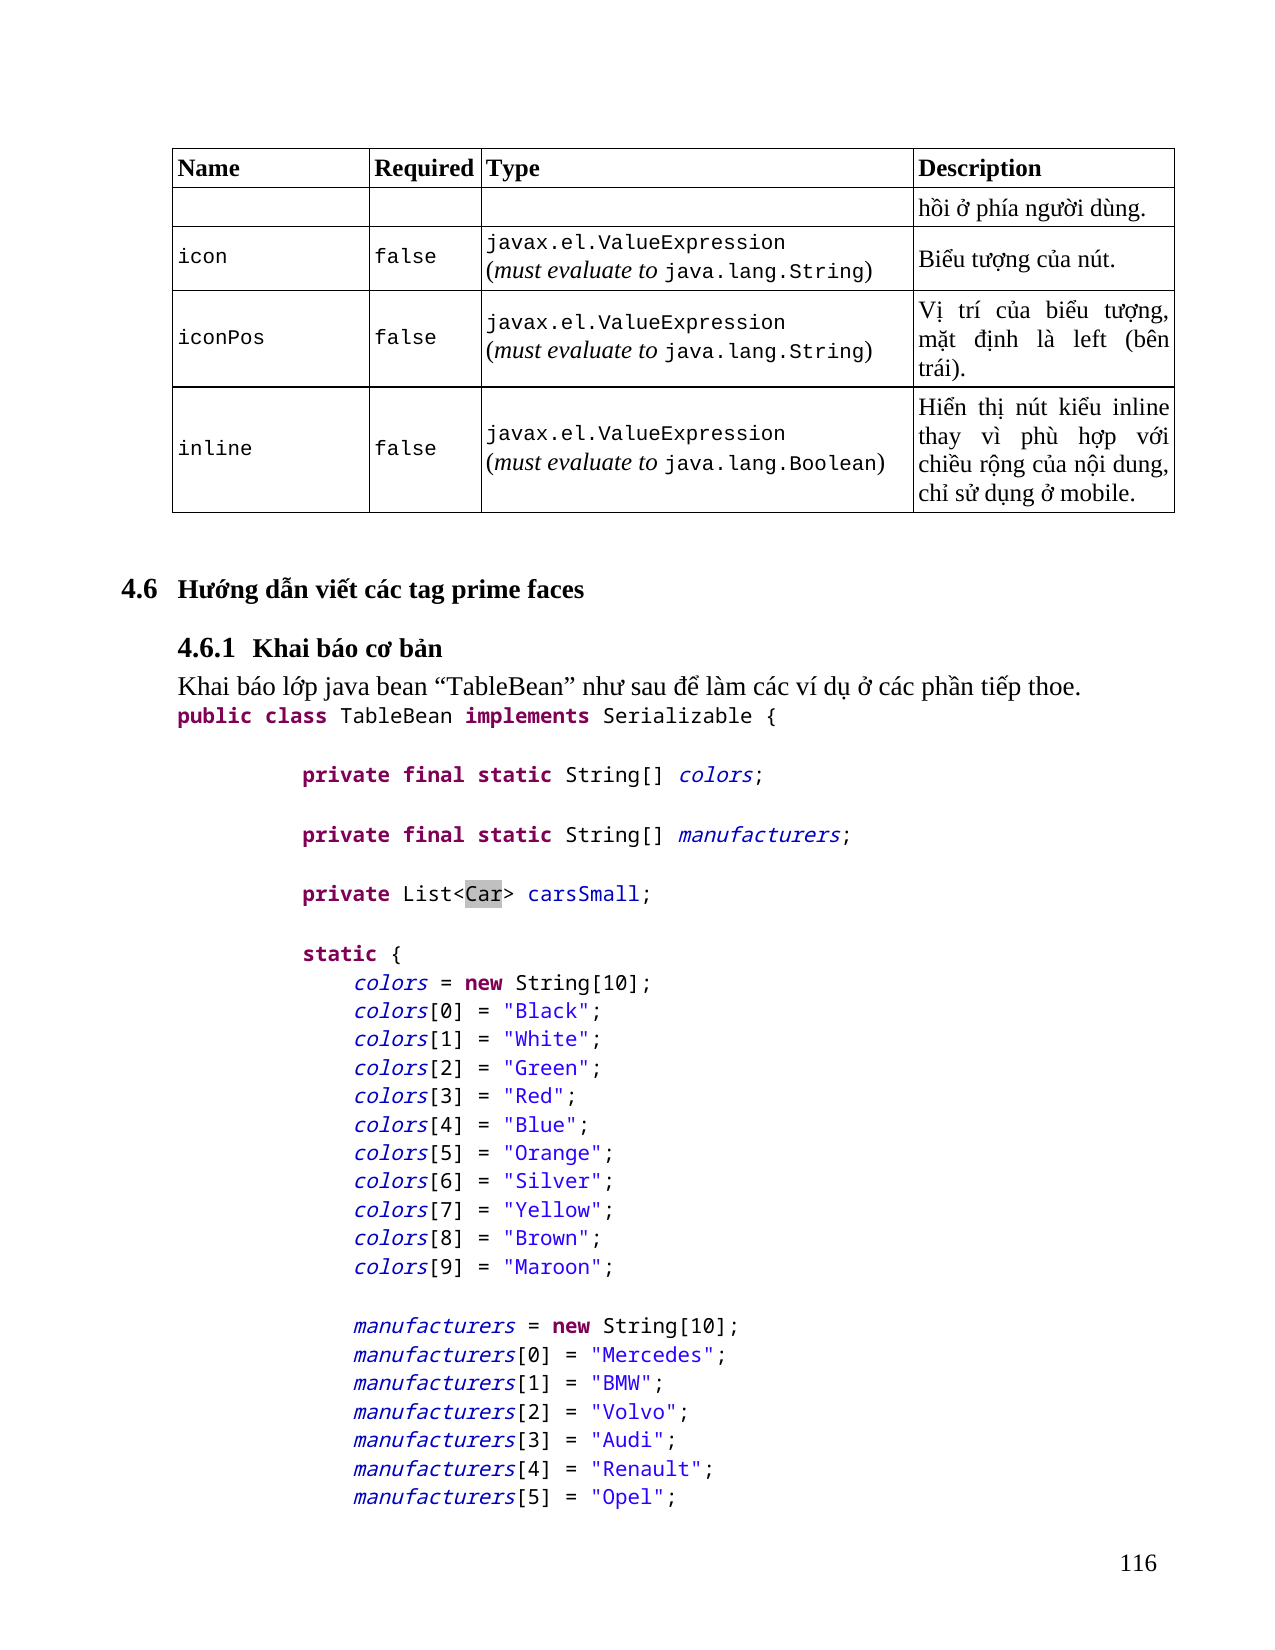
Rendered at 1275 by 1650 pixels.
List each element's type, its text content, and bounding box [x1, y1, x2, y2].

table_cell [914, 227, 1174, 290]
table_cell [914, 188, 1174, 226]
text private List<Car> carsSmall; [177, 879, 1157, 908]
text private final static String[] colors; [177, 760, 1157, 789]
text manufacturers[3] = "Audi"; [177, 1425, 1157, 1454]
table_header Required [370, 149, 481, 187]
text manufacturers = new String[10]; [177, 1312, 1157, 1340]
text colors[6] = "Silver"; [177, 1167, 1157, 1195]
text colors[5] = "Orange"; [177, 1138, 1157, 1167]
text Khai báo lớp java bean “TableBean” như sau để làm các ví dụ ở các phần tiếp thoe. [177, 670, 1157, 701]
text manufacturers[2] = "Volvo"; [177, 1397, 1157, 1425]
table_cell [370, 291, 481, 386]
subtitle Khai báo cơ bản [177, 630, 1157, 663]
text colors[2] = "Green"; [177, 1053, 1157, 1081]
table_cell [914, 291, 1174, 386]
text colors[0] = "Black"; [177, 996, 1157, 1024]
text manufacturers[5] = "Opel"; [177, 1482, 1157, 1511]
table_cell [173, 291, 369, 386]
text colors[7] = "Yellow"; [177, 1195, 1157, 1223]
text public class TableBean implements Serializable { [177, 701, 1157, 729]
table_header Name [173, 149, 369, 187]
text colors[1] = "White"; [177, 1024, 1157, 1053]
text manufacturers[0] = "Mercedes"; [177, 1340, 1157, 1368]
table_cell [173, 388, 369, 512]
text private final static String[] manufacturers; [177, 820, 1157, 848]
text manufacturers[1] = "BMW"; [177, 1368, 1157, 1397]
text colors[9] = "Maroon"; [177, 1252, 1157, 1280]
subtitle Hướng dẫn viết các tag prime faces [121, 571, 1157, 605]
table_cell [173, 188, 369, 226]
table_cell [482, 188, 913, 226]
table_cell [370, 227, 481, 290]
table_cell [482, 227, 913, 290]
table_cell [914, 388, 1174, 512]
text colors = new String[10]; [177, 968, 1157, 996]
text colors[4] = "Blue"; [177, 1110, 1157, 1138]
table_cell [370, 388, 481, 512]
text manufacturers[4] = "Renault"; [177, 1454, 1157, 1482]
text colors[8] = "Brown"; [177, 1223, 1157, 1252]
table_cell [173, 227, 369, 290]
text colors[3] = "Red"; [177, 1081, 1157, 1110]
table_header Type [482, 149, 913, 187]
table_header Description [914, 149, 1174, 187]
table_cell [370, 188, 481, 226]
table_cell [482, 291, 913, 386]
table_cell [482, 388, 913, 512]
text static { [177, 939, 1157, 968]
